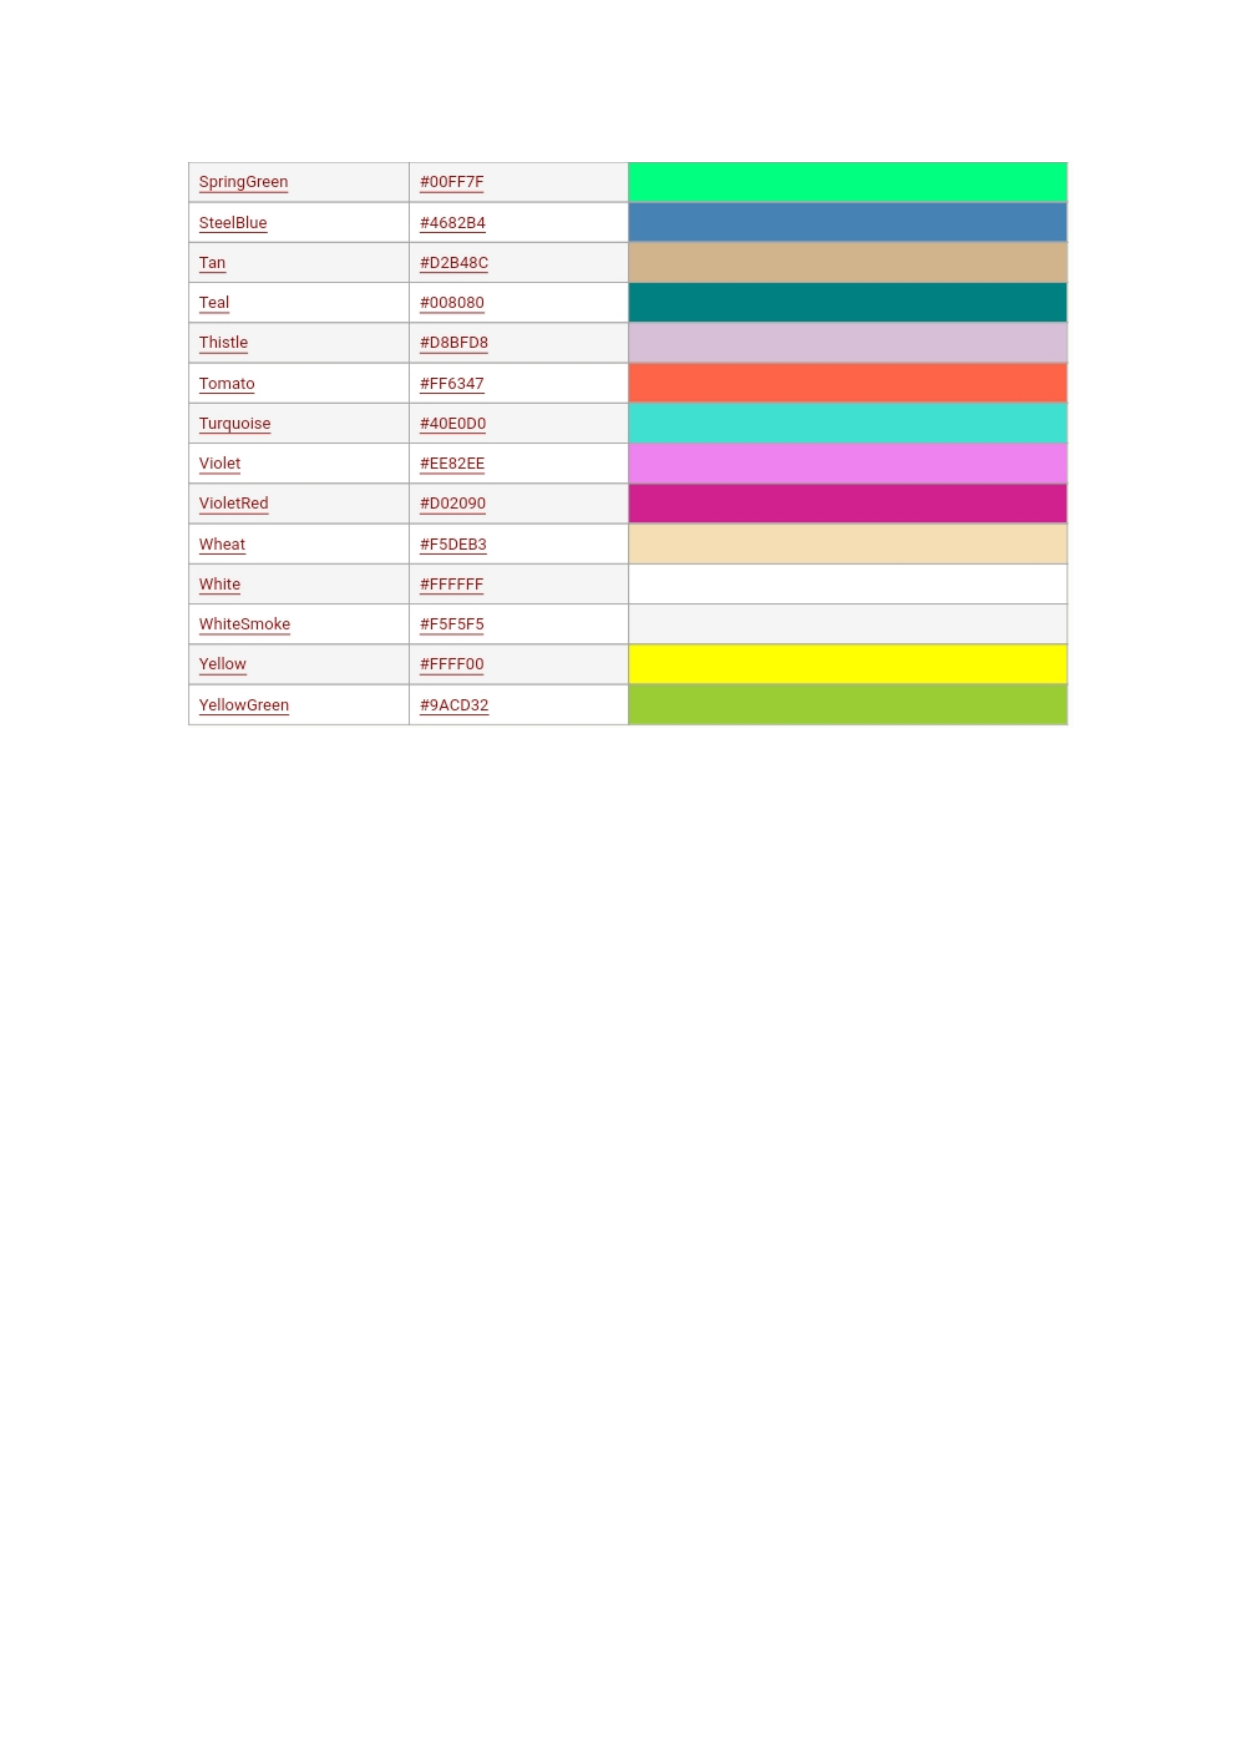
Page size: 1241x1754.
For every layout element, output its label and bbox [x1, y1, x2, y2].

picture [187, 162, 1074, 728]
